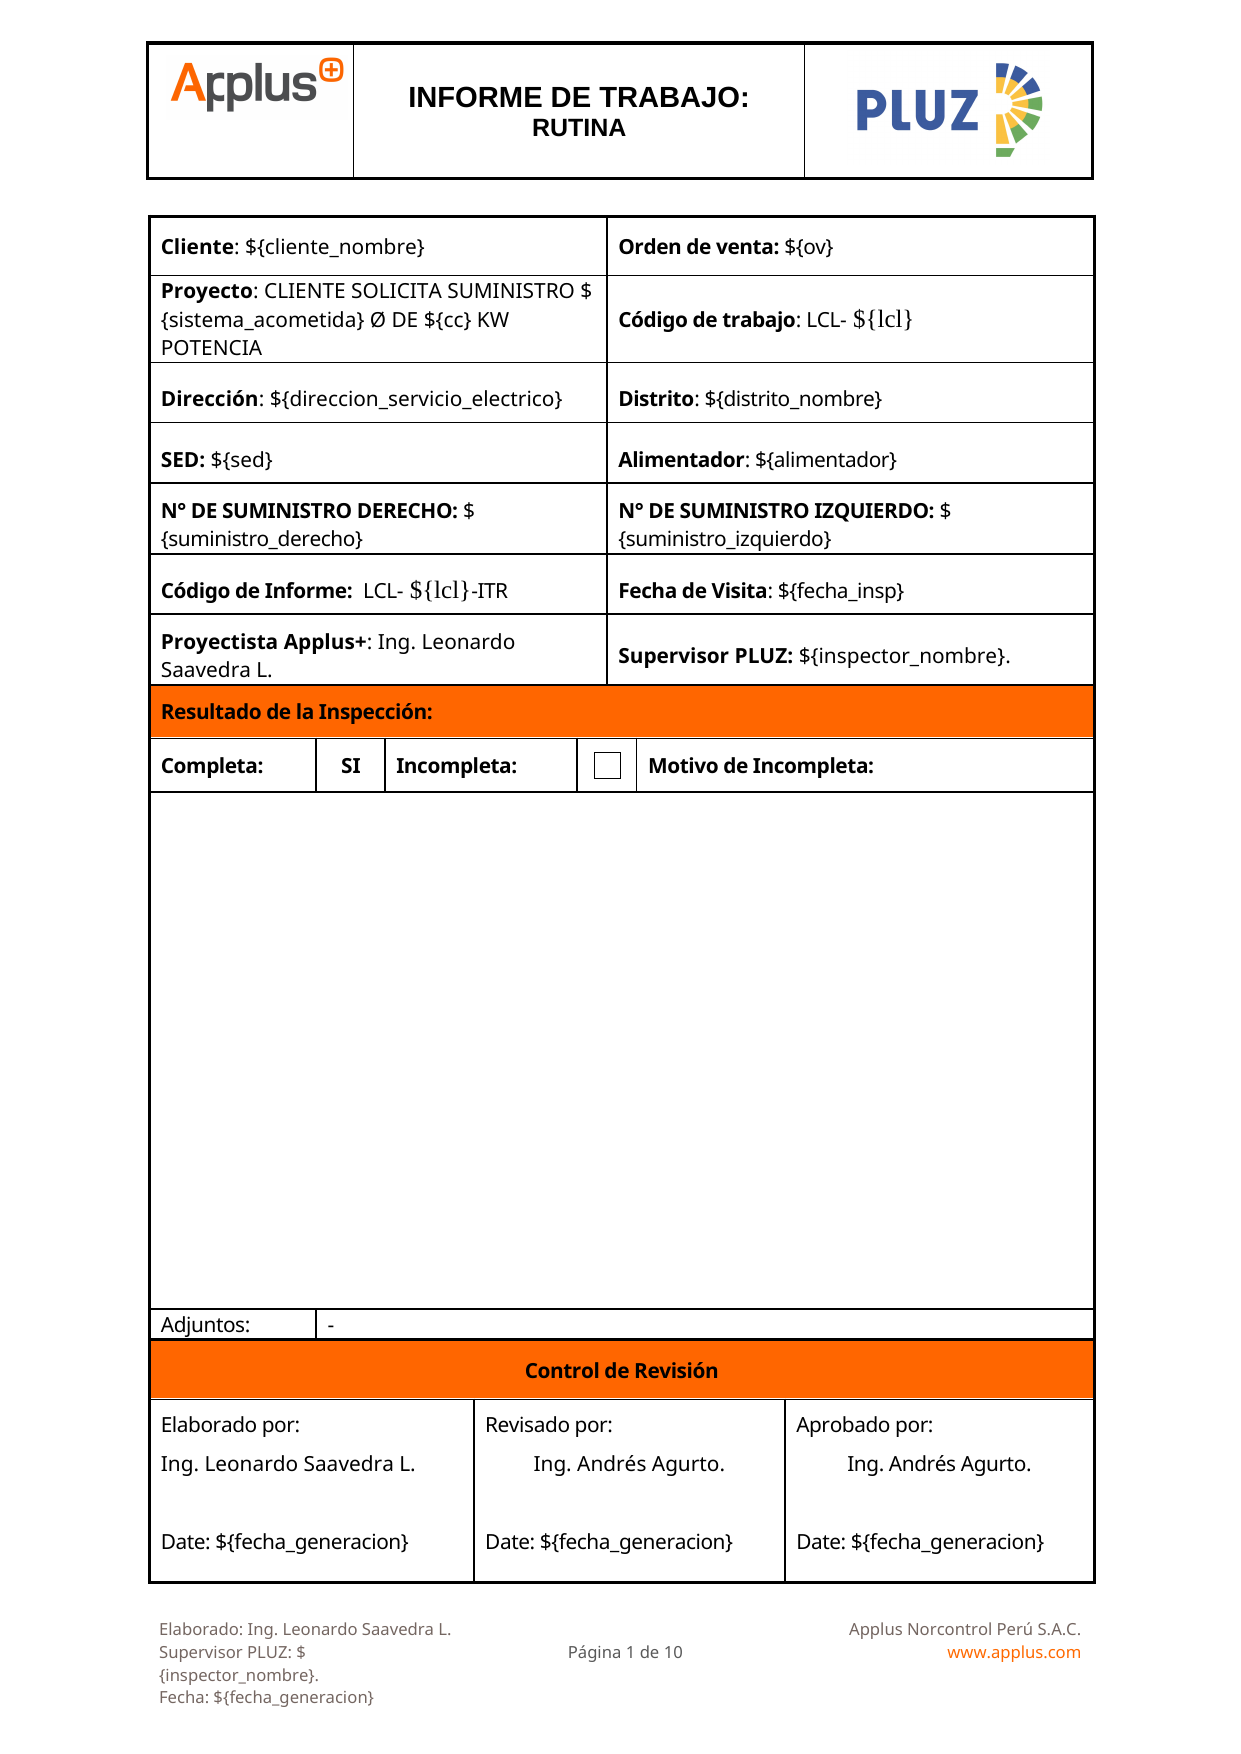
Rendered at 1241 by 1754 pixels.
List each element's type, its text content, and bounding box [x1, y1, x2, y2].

table_cell Incompleta: [386, 739, 576, 791]
table_cell N° DE SUMINISTRO DERECHO: ${suministro_derecho} [151, 484, 606, 553]
table_cell SI [317, 739, 384, 791]
table_cell Distrito: ${distrito_nombre} [608, 363, 1093, 422]
table_cell Proyecto: CLIENTE SOLICITA SUMINISTRO ${sistema_acometida} Ø DE ${cc} KW POTENCIA [151, 276, 606, 362]
table_cell Date: ${fecha_generacion} [475, 1517, 784, 1581]
table_cell - [317, 1310, 1093, 1338]
table_cell Elaborado por: Ing. Leonardo Saavedra L. [151, 1400, 473, 1517]
table_cell Supervisor PLUZ: ${inspector_nombre}. [608, 615, 1093, 684]
picture [165, 55, 348, 120]
table_header Orden de venta: ${ov} [608, 218, 1093, 275]
table_cell Resultado de la Inspección: [151, 686, 1093, 737]
table_cell Date: ${fecha_generacion} [786, 1517, 1093, 1581]
table_cell Completa: [151, 739, 315, 791]
table_cell Control de Revisión [151, 1341, 1093, 1398]
table_cell [151, 793, 1093, 1308]
table_cell Motivo de Incompleta: [637, 739, 1093, 791]
table_cell Dirección: ${direccion_servicio_electrico} [151, 363, 606, 422]
table_cell Alimentador: ${alimentador} [608, 423, 1093, 482]
table_cell SED: ${sed} [151, 423, 606, 482]
table_cell Date: ${fecha_generacion} [151, 1517, 473, 1581]
table_header Cliente: ${cliente_nombre} [151, 218, 606, 275]
table_cell Código de Informe: LCL- ${lcl}-ITR [151, 555, 606, 613]
table_cell N° DE SUMINISTRO IZQUIERDO: ${suministro_izquierdo} [608, 484, 1093, 553]
table_cell Código de trabajo: LCL- ${lcl} [608, 276, 1093, 362]
table_cell Aprobado por: Ing. Andrés Agurto. [786, 1400, 1093, 1517]
table_cell Adjuntos: [151, 1310, 315, 1338]
table_cell [578, 739, 636, 791]
table_cell Fecha de Visita: ${fecha_insp} [608, 555, 1093, 613]
picture [847, 50, 1050, 165]
table_cell Revisado por: Ing. Andrés Agurto. [475, 1400, 784, 1517]
table_cell Proyectista Applus+: Ing. Leonardo Saavedra L. [151, 615, 606, 684]
